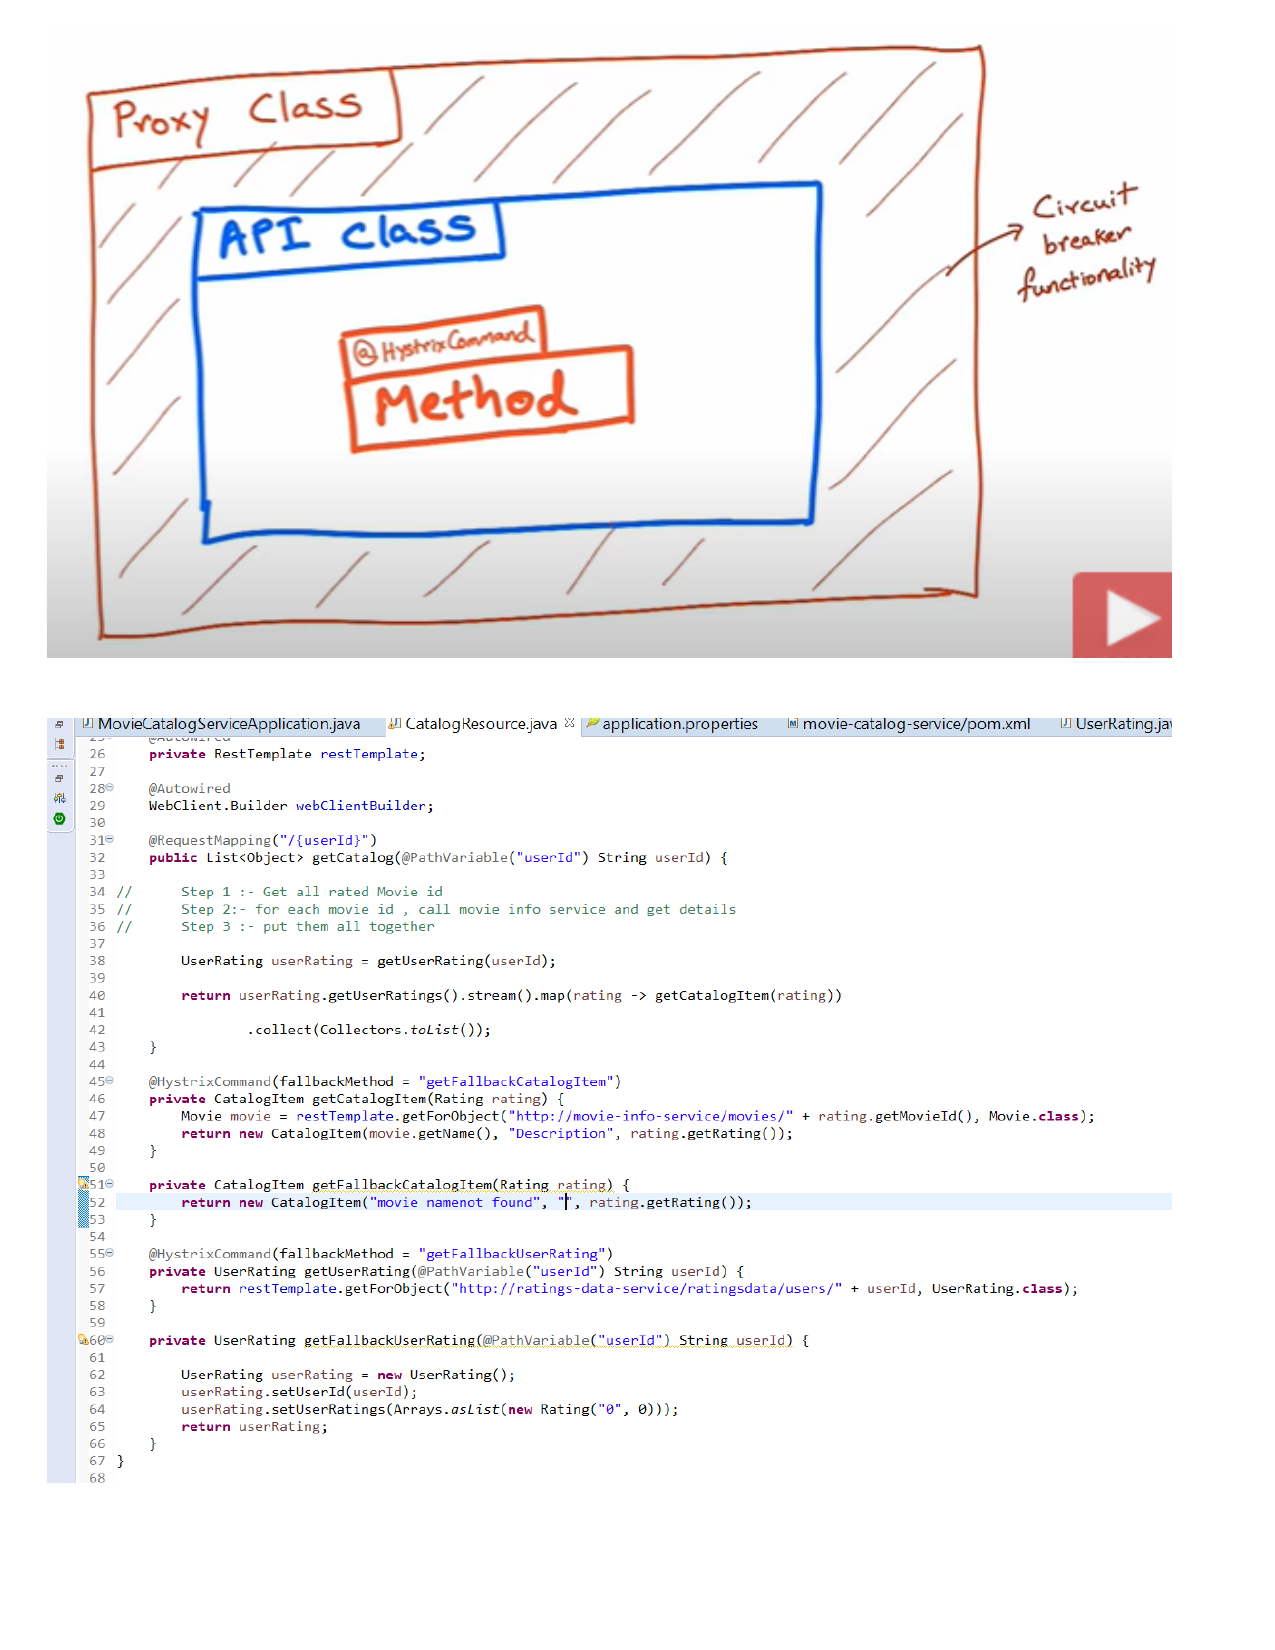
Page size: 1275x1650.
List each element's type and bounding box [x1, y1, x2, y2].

picture [46, 718, 1172, 1483]
picture [46, 28, 1172, 658]
